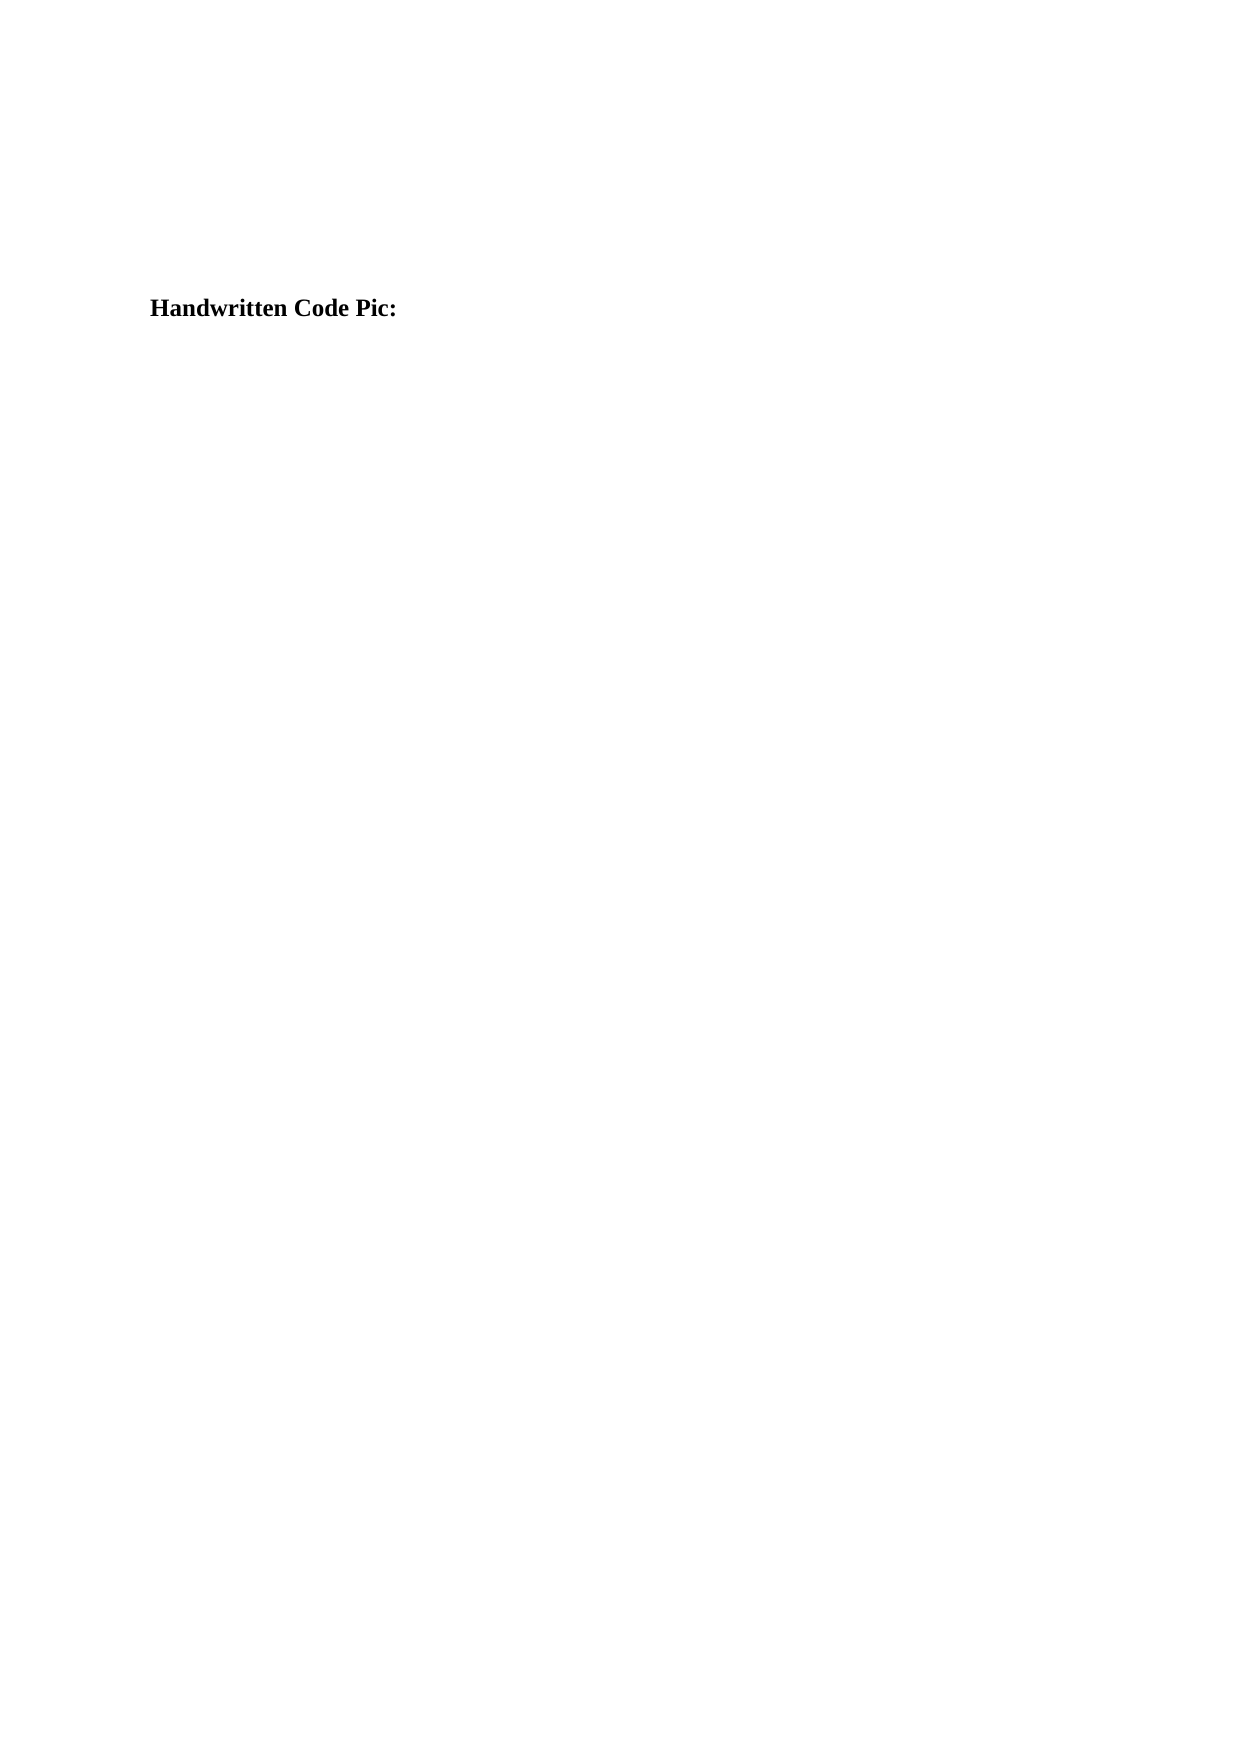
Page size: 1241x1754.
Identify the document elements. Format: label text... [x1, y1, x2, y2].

text Handwritten Code Pic: [150, 293, 1090, 322]
